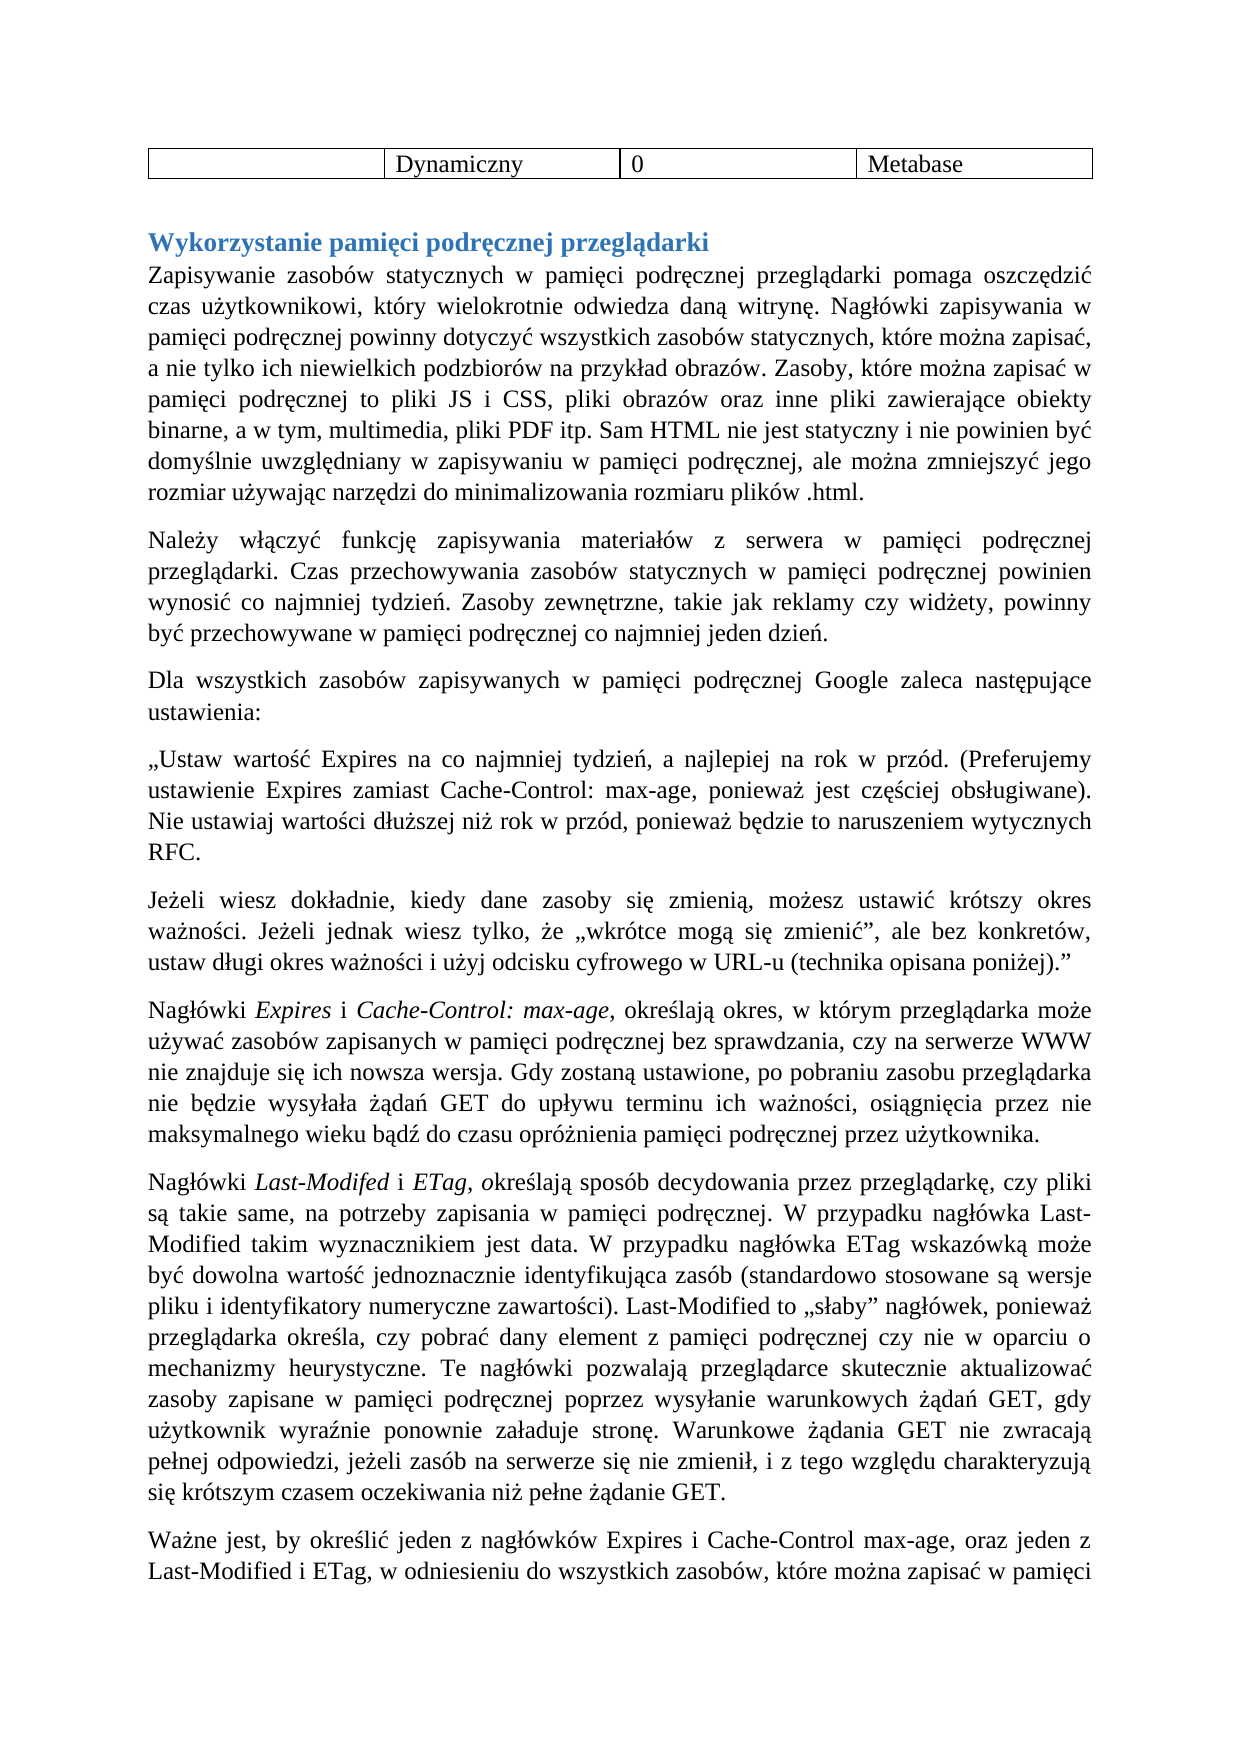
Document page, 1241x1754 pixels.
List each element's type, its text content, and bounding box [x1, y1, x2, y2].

table_cell [149, 149, 384, 177]
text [148, 1525, 1093, 1585]
text Należy włączyć funkcję zapisywania materiałów z serwera w pamięci podręcznej przeglądarki. Czas przechowywania zasobów statycznych w pamięci podręcznej powinien wynosić co najmniej tydzień. Zasoby zewnętrzne, takie jak reklamy czy widżety, powinny być przechowywane w pamięci podręcznej co najmniej jeden dzień. [148, 525, 1093, 647]
text „Ustaw wartość Expires na co najmniej tydzień, a najlepiej na rok w przód. (Preferujemy ustawienie Expires zamiast Cache-Control: max-age, ponieważ jest częściej obsługiwane). Nie ustawiaj wartości dłuższej niż rok w przód, ponieważ będzie to naruszeniem wytycznych RFC. [148, 744, 1093, 866]
subtitle Wykorzystanie pamięci podręcznej przeglądarki [148, 226, 1093, 257]
table_cell Metabase [857, 149, 1092, 177]
table_cell Dynamiczny [385, 149, 619, 177]
text Dla wszystkich zasobów zapisywanych w pamięci podręcznej Google zaleca następujące ustawienia: [148, 666, 1093, 725]
text Nagłówki Expires i Cache-Control: max-age, określają okres, w którym przeglądarka może używać zasobów zapisanych w pamięci podręcznej bez sprawdzania, czy na serwerze WWW nie znajduje się ich nowsza wersja. Gdy zostaną ustawione, po pobraniu zasobu przeglądarka nie będzie wysyłała żądań GET do upływu terminu ich ważności, osiągnięcia przez nie maksymalnego wieku bądź do czasu opróżnienia pamięci podręcznej przez użytkownika. [148, 995, 1093, 1148]
table_cell 0 [621, 149, 856, 177]
text Nagłówki Last-Modifed i ETag, określają sposób decydowania przez przeglądarkę, czy pliki są takie same, na potrzeby zapisania w pamięci podręcznej. W przypadku nagłówka Last-Modified takim wyznacznikiem jest data. W przypadku nagłówka ETag wskazówką może być dowolna wartość jednoznacznie identyfikująca zasób (standardowo stosowane są wersje pliku i identyfikatory numeryczne zawartości). Last-Modified to „słaby” nagłówek, ponieważ przeglądarka określa, czy pobrać dany element z pamięci podręcznej czy nie w oparciu o mechanizmy heurystyczne. Te nagłówki pozwalają przeglądarce skutecznie aktualizować zasoby zapisane w pamięci podręcznej poprzez wysyłanie warunkowych żądań GET, gdy użytkownik wyraźnie ponownie załaduje stronę. Warunkowe żądania GET nie zwracają pełnej odpowiedzi, jeżeli zasób na serwerze się nie zmienił, i z tego względu charakteryzują się krótszym czasem oczekiwania niż pełne żądanie GET. [148, 1167, 1093, 1506]
text Zapisywanie zasobów statycznych w pamięci podręcznej przeglądarki pomaga oszczędzić czas użytkownikowi, który wielokrotnie odwiedza daną witrynę. Nagłówki zapisywania w pamięci podręcznej powinny dotyczyć wszystkich zasobów statycznych, które można zapisać, a nie tylko ich niewielkich podzbiorów na przykład obrazów. Zasoby, które można zapisać w pamięci podręcznej to pliki JS i CSS, pliki obrazów oraz inne pliki zawierające obiekty binarne, a w tym, multimedia, pliki PDF itp. Sam HTML nie jest statyczny i nie powinien być domyślnie uwzględniany w zapisywaniu w pamięci podręcznej, ale można zmniejszyć jego rozmiar używając narzędzi do minimalizowania rozmiaru plików .html. [148, 260, 1093, 506]
text Jeżeli wiesz dokładnie, kiedy dane zasoby się zmienią, możesz ustawić krótszy okres ważności. Jeżeli jednak wiesz tylko, że „wkrótce mogą się zmienić”, ale bez konkretów, ustaw długi okres ważności i użyj odcisku cyfrowego w URL-u (technika opisana poniżej).” [148, 885, 1093, 976]
